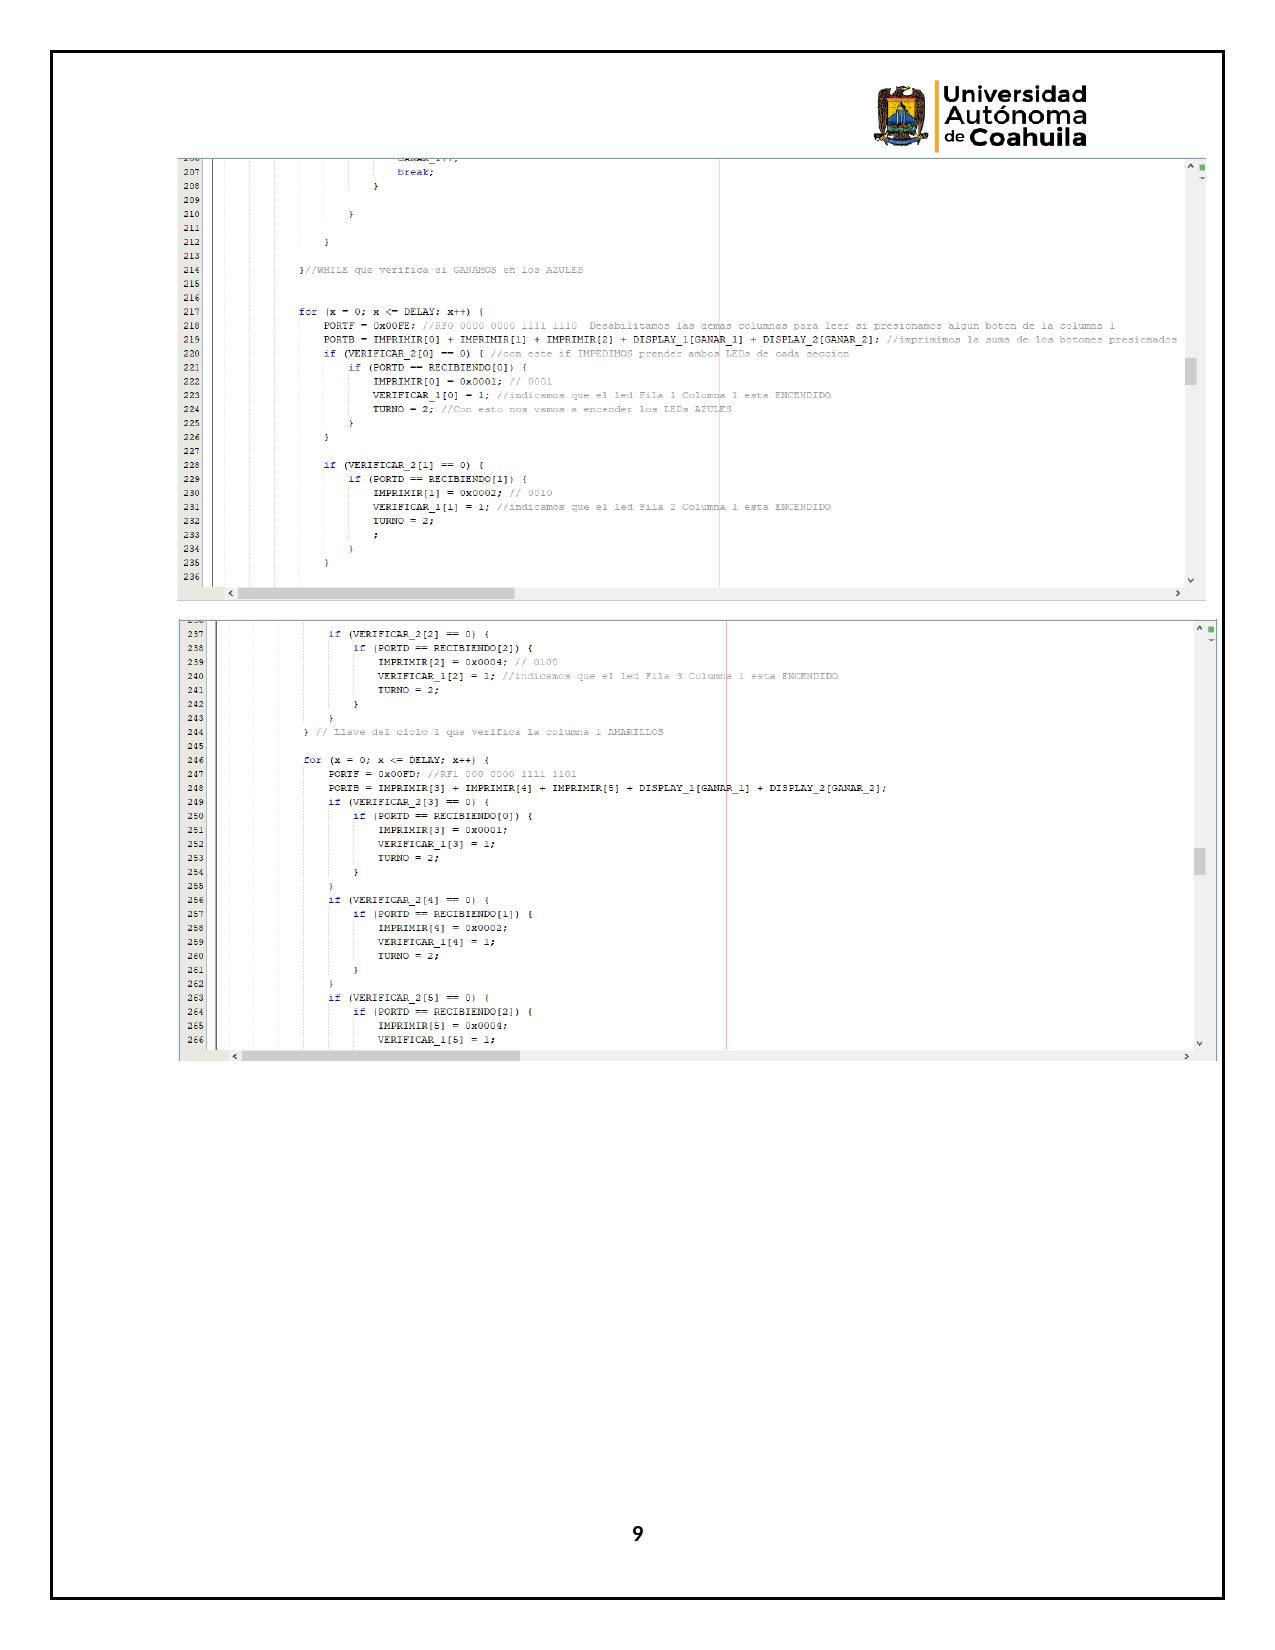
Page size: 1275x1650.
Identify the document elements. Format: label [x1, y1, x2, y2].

picture [177, 619, 1219, 1061]
picture [177, 75, 1207, 601]
